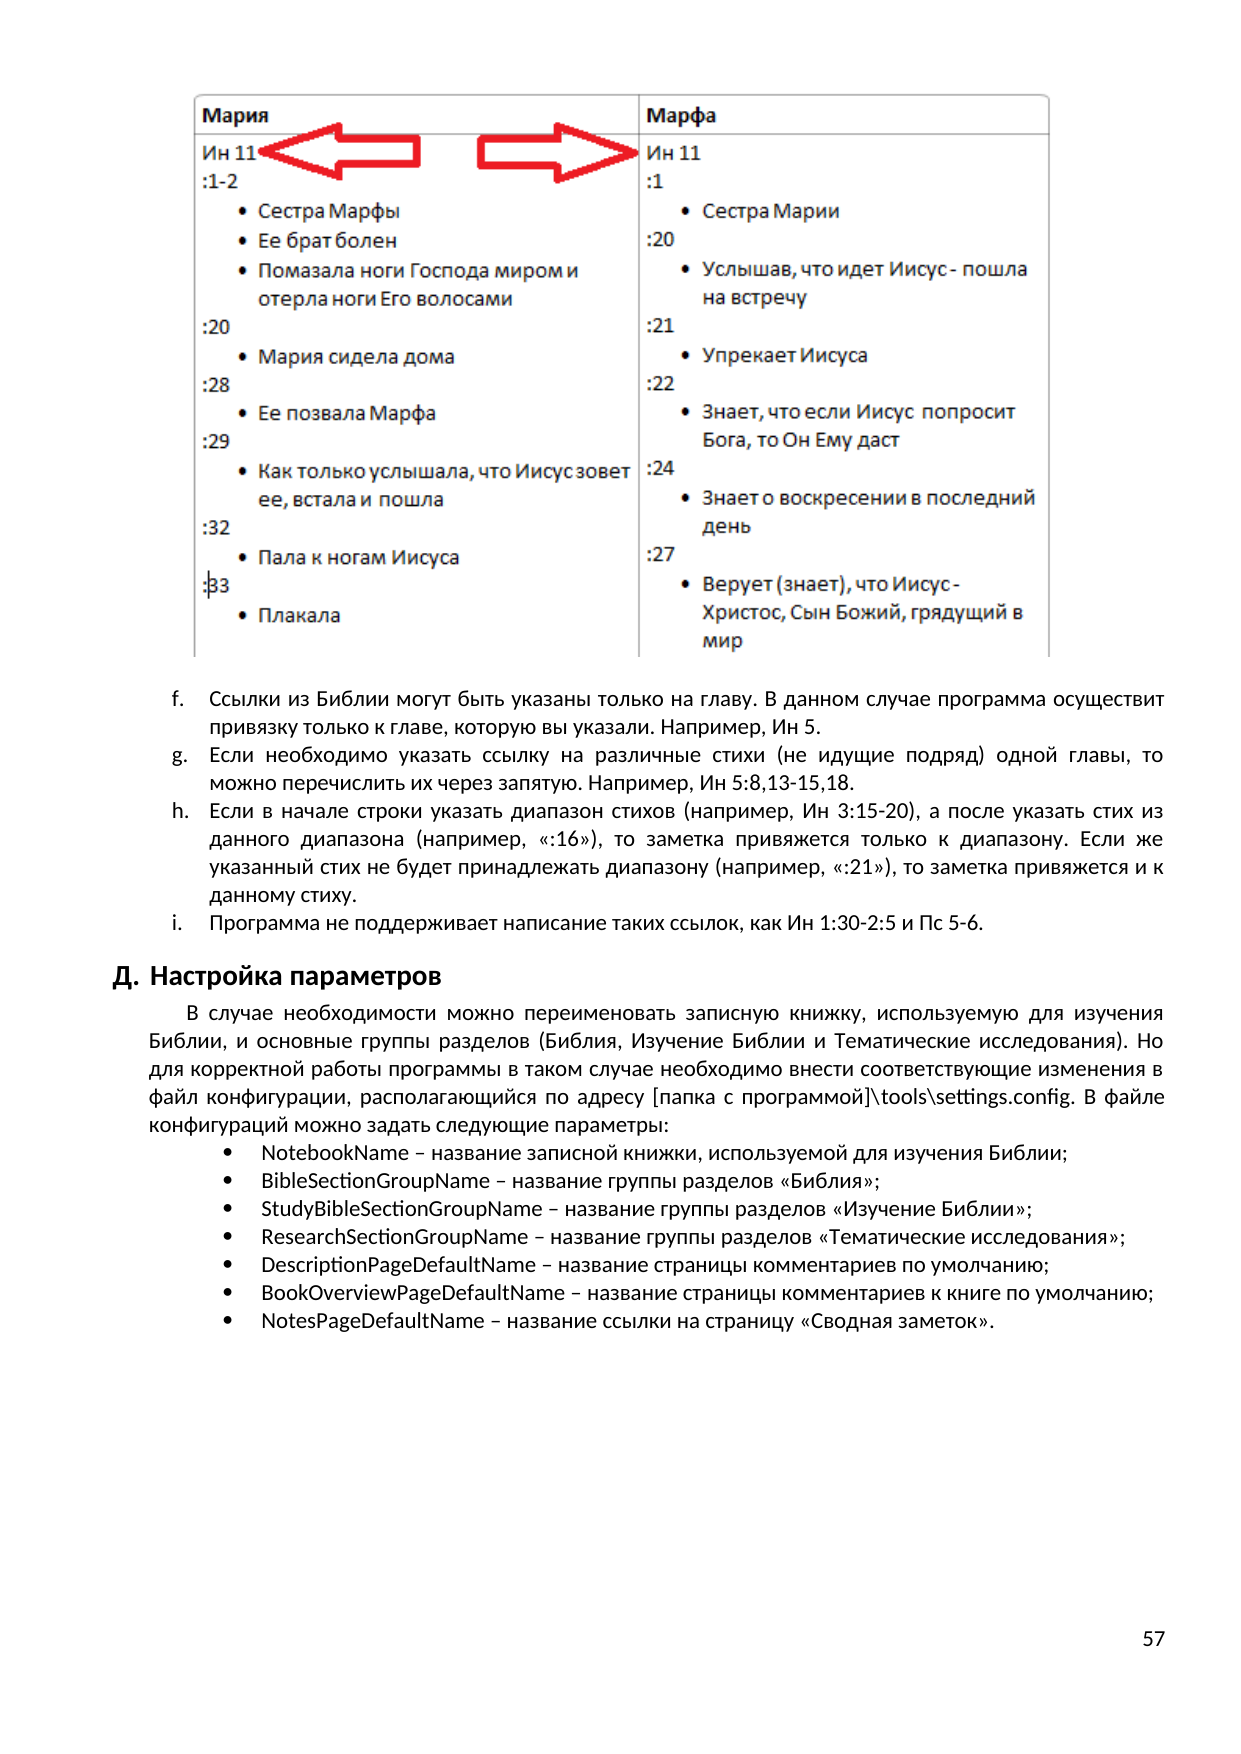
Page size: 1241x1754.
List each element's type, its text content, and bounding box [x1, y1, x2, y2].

list NotesPageDefaultName – название ссылки на страницу «Сводная заметок». [224, 1306, 1165, 1334]
text В случае необходимости можно переименовать записную книжку, используемую для изучения Библии, и основные группы разделов (Библия, Изучение Библии и Тематические исследования). Но для корректной работы программы в таком случае необходимо внести соответствующие изменения в файл конфигурации, располагающийся по адресу [папка с программой]\tools\settings.config. В файле конфигураций можно задать следующие параметры: [149, 998, 1165, 1138]
list StudyBibleSectionGroupName – название группы разделов «Изучение Библии»; [224, 1194, 1165, 1222]
list Программа не поддерживает написание таких ссылок, как Ин 1:30-2:5 и Пс 5-6. [172, 908, 1165, 936]
list Если необходимо указать ссылку на различные стихи (не идущие подряд) одной главы, то можно перечислить их через запятую. Например, Ин 5:8,13-15,18. [172, 740, 1165, 796]
list Если в начале строки указать диапазон стихов (например, Ин 3:15-20), а после указать стих из данного диапазона (например, «:16»), то заметка привяжется только к диапазону. Если же указанный стих не будет принадлежать диапазону (например, «:21»), то заметка привяжется и к данному стиху. [172, 796, 1165, 908]
list DescriptionPageDefaultName – название страницы комментариев по умолчанию; [224, 1250, 1165, 1278]
list BookOverviewPageDefaultName – название страницы комментариев к книге по умолчанию; [224, 1278, 1165, 1306]
list ResearchSectionGroupName – название группы разделов «Тематические исследования»; [224, 1222, 1165, 1250]
picture [180, 75, 1060, 657]
list Ссылки из Библии могут быть указаны только на главу. В данном случае программа осуществит привязку только к главе, которую вы указали. Например, Ин 5. [172, 684, 1165, 740]
subtitle Настройка параметров [112, 957, 1165, 993]
list BibleSectionGroupName – название группы разделов «Библия»; [224, 1166, 1165, 1194]
list NotebookName – название записной книжки, используемой для изучения Библии; [224, 1138, 1165, 1166]
